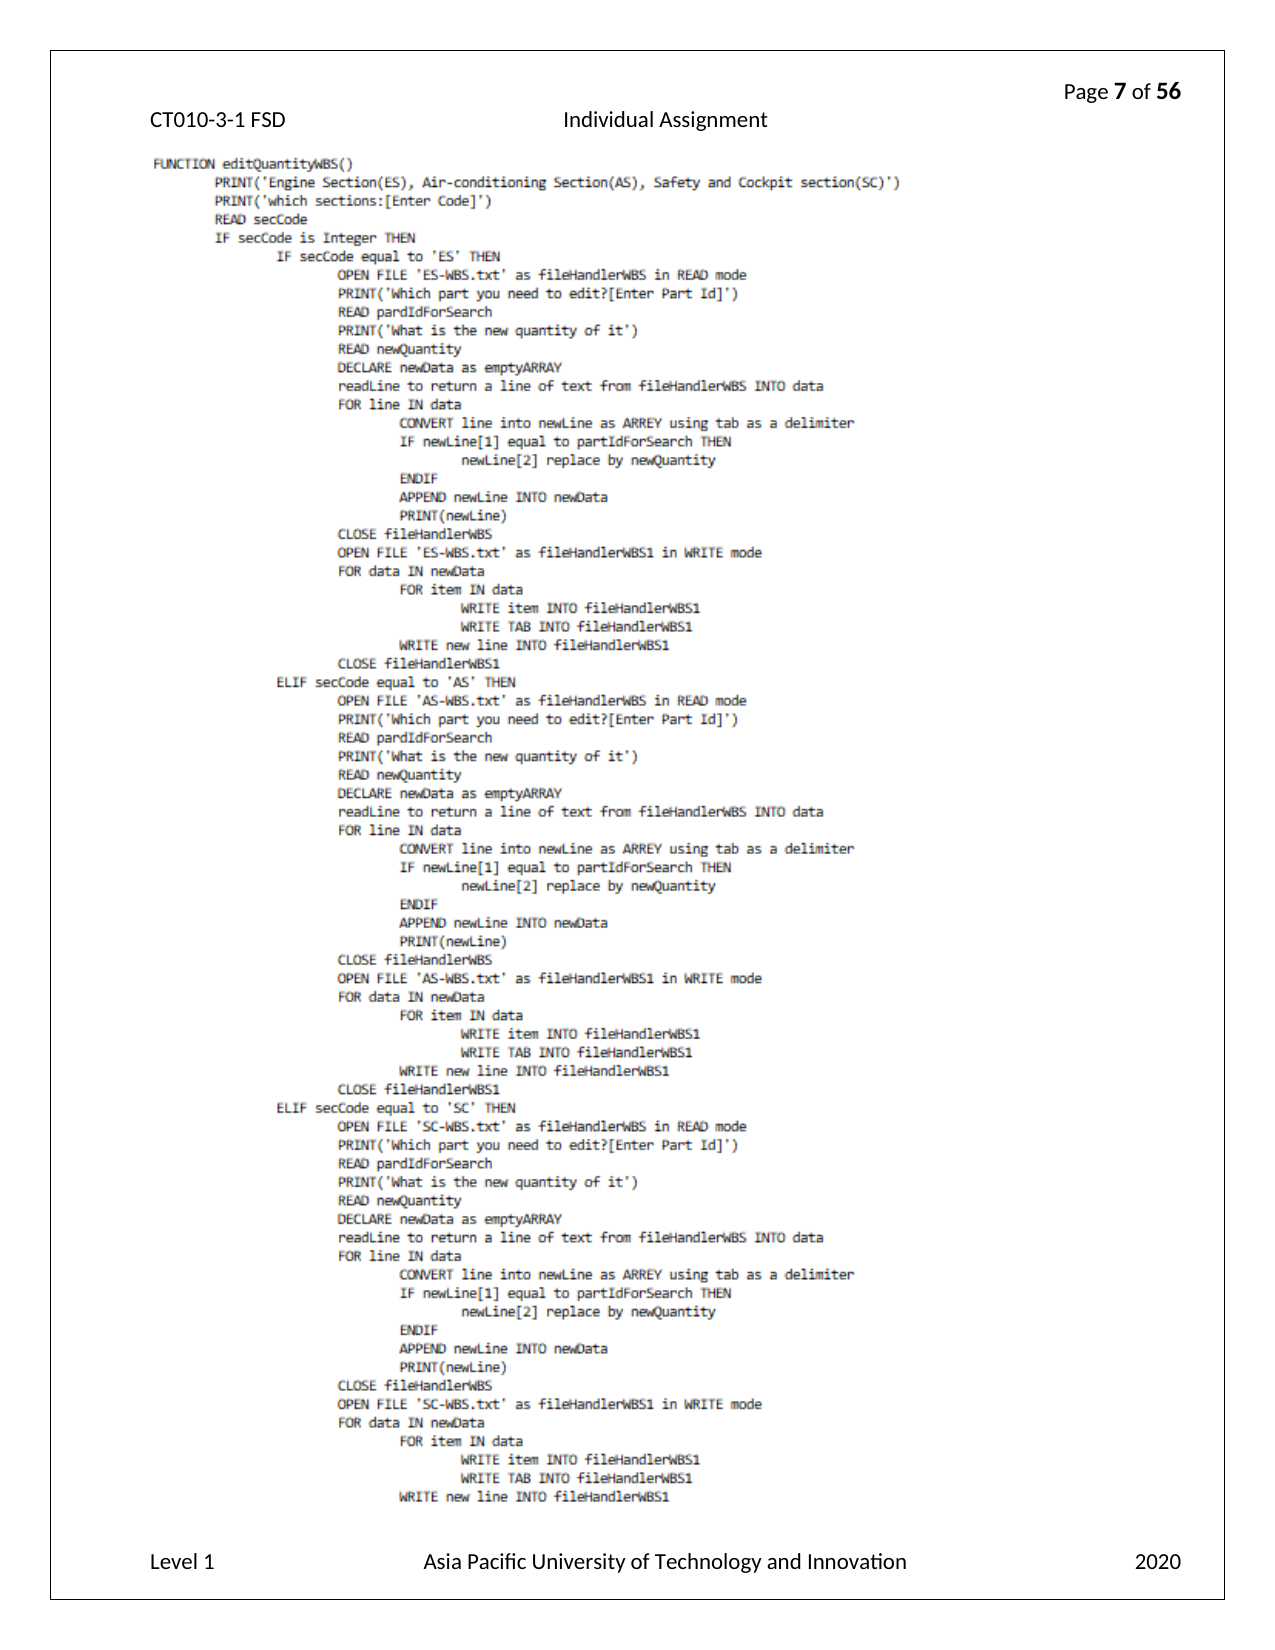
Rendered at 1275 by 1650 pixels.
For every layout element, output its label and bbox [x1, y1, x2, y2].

picture [150, 150, 902, 1503]
